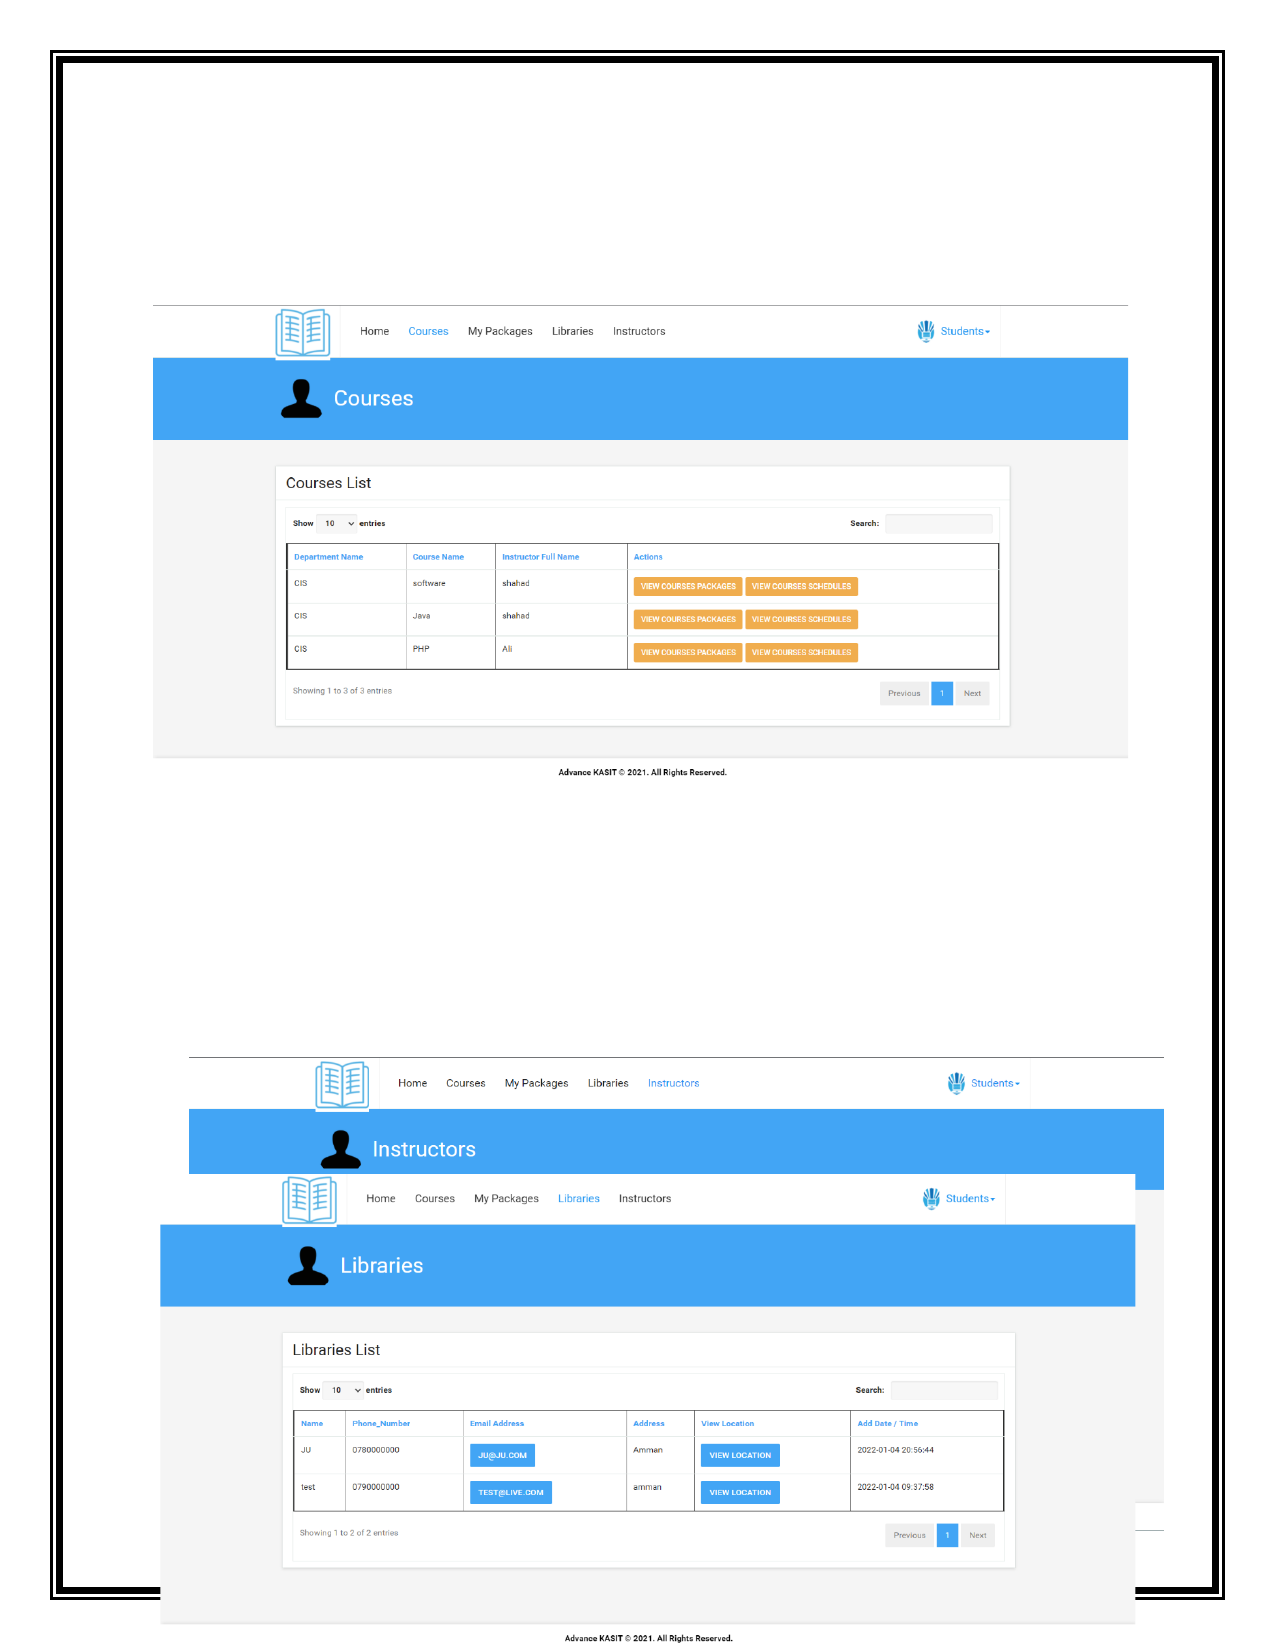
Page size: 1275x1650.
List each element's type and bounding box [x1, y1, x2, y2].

picture [160, 1057, 1164, 1650]
picture [153, 305, 1129, 784]
